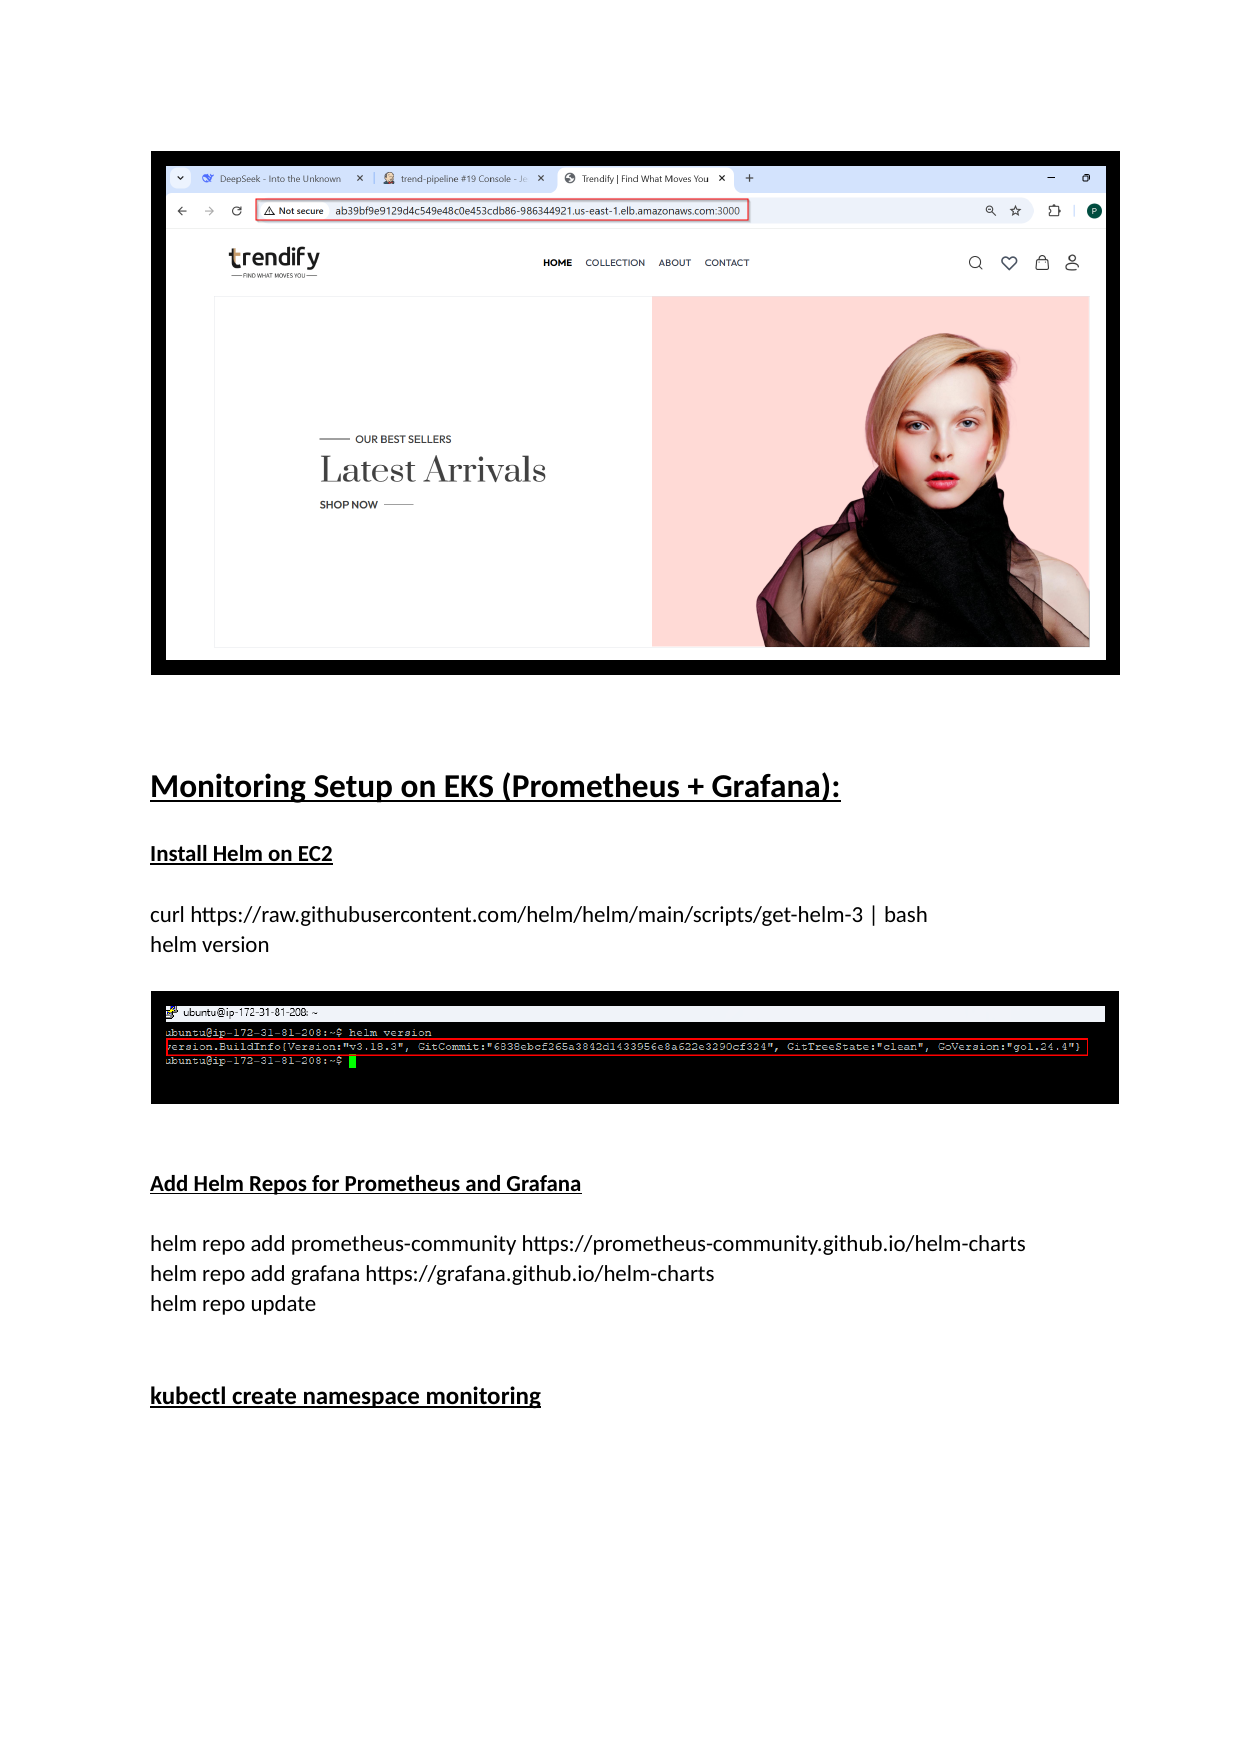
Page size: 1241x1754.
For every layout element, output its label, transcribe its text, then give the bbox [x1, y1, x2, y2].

text Install Helm on EC2 [150, 839, 1090, 867]
text curl https://raw.githubusercontent.com/helm/helm/main/scripts/get-helm-3 | bash [150, 900, 1090, 928]
text helm repo update [150, 1289, 1090, 1318]
text kubectl create namespace monitoring [150, 1380, 1090, 1411]
text Monitoring Setup on EKS (Prometheus + Grafana): [150, 765, 1090, 806]
text Add Helm Repos for Prometheus and Grafana [150, 1169, 1090, 1197]
picture [166, 1006, 1105, 1089]
text helm repo add prometheus-community https://prometheus-community.github.io/helm-charts [150, 1229, 1090, 1257]
text helm repo add grafana https://grafana.github.io/helm-charts [150, 1259, 1090, 1287]
text helm version [150, 930, 1090, 958]
picture [166, 166, 1106, 660]
